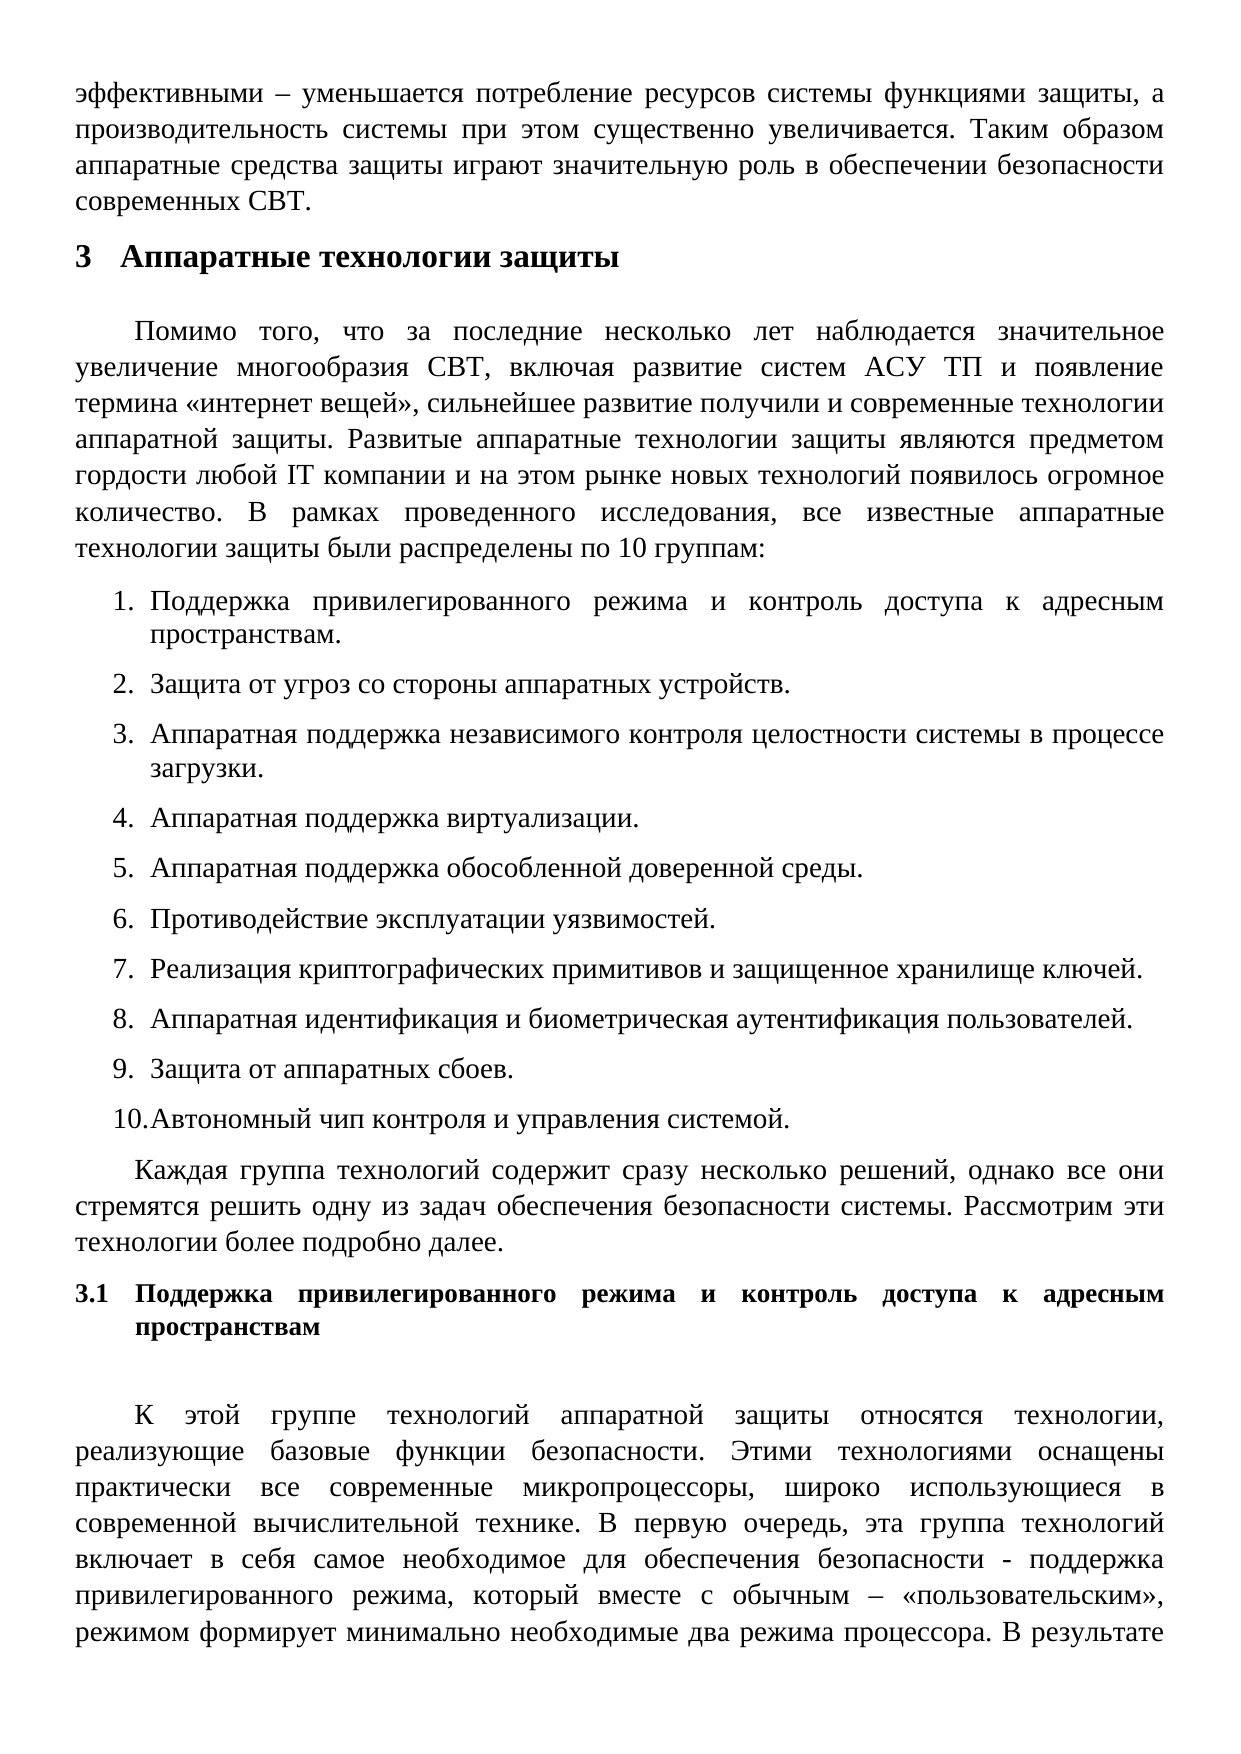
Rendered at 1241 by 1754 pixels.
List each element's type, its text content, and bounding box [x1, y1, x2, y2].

list Аппаратная поддержка виртуализации. [112, 800, 1165, 834]
list Автономный чип контроля и управления системой. [112, 1102, 1165, 1135]
list Реализация криптографических примитивов и защищенное хранилище ключей. [112, 951, 1165, 984]
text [75, 1397, 1165, 1647]
list Аппаратная поддержка обособленной доверенной среды. [112, 851, 1165, 884]
subtitle Аппаратные технологии защиты [75, 236, 1165, 274]
list Аппаратная поддержка независимого контроля целостности системы в процессе загрузки. [112, 717, 1165, 784]
list Защита от аппаратных сбоев. [112, 1051, 1165, 1085]
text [75, 75, 1165, 217]
list Противодействие эксплуатации уязвимостей. [112, 901, 1165, 934]
list Поддержка привилегированного режима и контроль доступа к адресным пространствам. [112, 583, 1165, 650]
list Аппаратная идентификация и биометрическая аутентификация пользователей. [112, 1001, 1165, 1035]
text Помимо того, что за последние несколько лет наблюдается значительное увеличение многообразия СВТ, включая развитие систем АСУ ТП и появление термина «интернет вещей», сильнейшее развитие получили и современные технологии аппаратной защиты. Развитые аппаратные технологии защиты являются предметом гордости любой IT компании и на этом рынке новых технологий появилось огромное количество. В рамках проведенного исследования, все известные аппаратные технологии защиты были распределены по 10 группам: [75, 313, 1165, 563]
text Каждая группа технологий содержит сразу несколько решений, однако все они стремятся решить одну из задач обеспечения безопасности системы. Рассмотрим эти технологии более подробно далее. [75, 1152, 1165, 1258]
subtitle Поддержка привилегированного режима и контроль доступа к адресным пространствам [75, 1277, 1165, 1342]
list Защита от угроз со стороны аппаратных устройств. [112, 666, 1165, 700]
